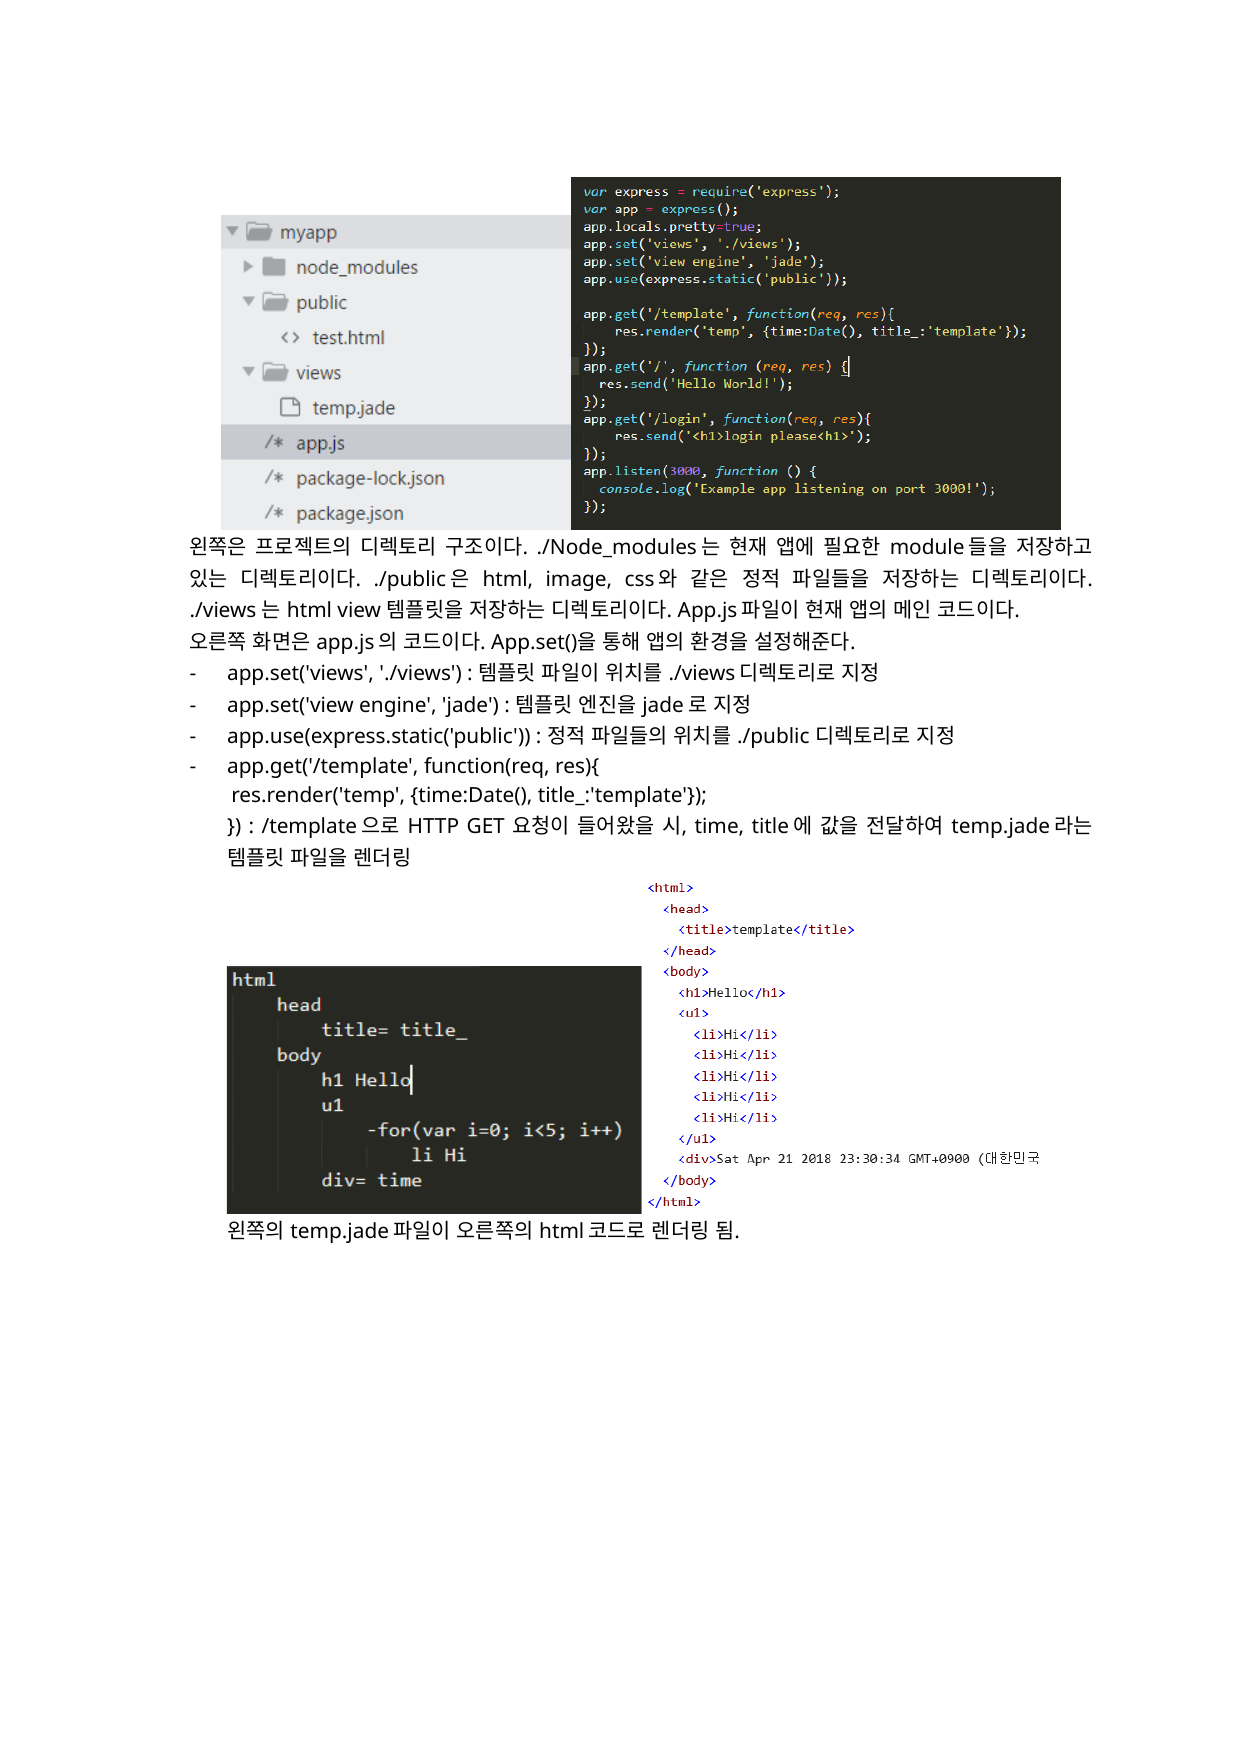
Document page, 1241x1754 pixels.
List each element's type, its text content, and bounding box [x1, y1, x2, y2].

list app.set('view engine', 'jade') : 템플릿 엔진을 jade로 지정 [189, 688, 1093, 718]
text 왼쪽은 프로젝트의 디렉토리 구조이다. ./Node_modules는 현재 앱에 필요한 module들을 저장하고 있는 디렉토리이다. ./public은 html, image, css와 같은 정적 파일들을 저장하는 디렉토리이다. ./views 는 html view 템플릿을 저장하는 디렉토리이다. App.js파일이 현재 앱의 메인 코드이다. [189, 531, 1093, 624]
text 왼쪽의 temp.jade파일이 오른쪽의 html코드로 렌더링 됨. [227, 1215, 1093, 1245]
list app.use(express.static('public')) : 정적 파일들의 위치를 ./public 디렉토리로 지정 [189, 719, 1093, 750]
list app.set('views', './views') : 템플릿 파일이 위치를 ./views디렉토리로 지정 [189, 656, 1093, 687]
list app.get('/template', function(req, res){ [189, 751, 1093, 779]
text 오른쪽 화면은 app.js의 코드이다. App.set()을 통해 앱의 환경을 설정해준다. [189, 625, 1093, 655]
picture [221, 177, 1061, 530]
picture [226, 872, 1043, 1214]
text }) : /template으로 HTTP GET 요청이 들어왔을 시, time, title에 값을 전달하여 temp.jade라는 템플릿 파일을 렌더링 [227, 810, 1093, 871]
text res.render('temp', {time:Date(), title_:'template'}); [227, 780, 1093, 809]
